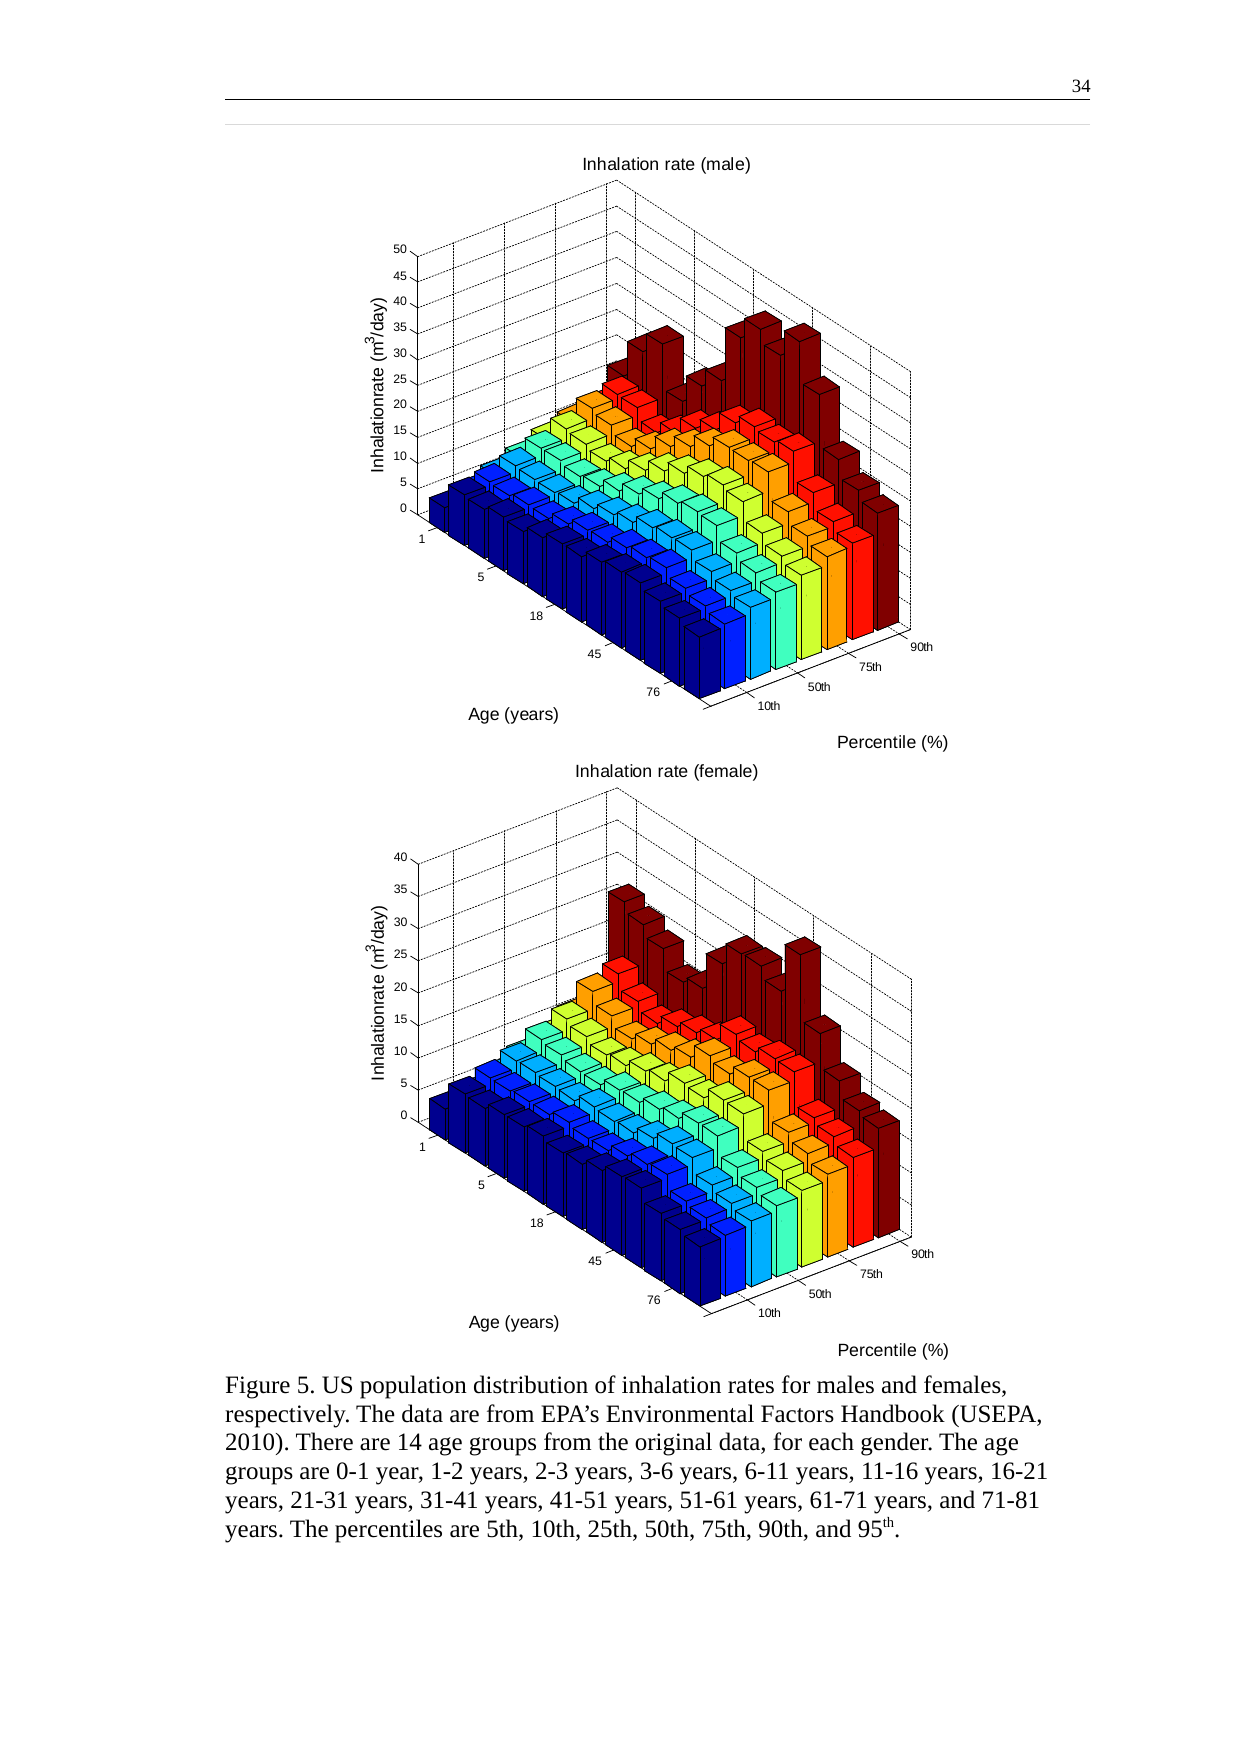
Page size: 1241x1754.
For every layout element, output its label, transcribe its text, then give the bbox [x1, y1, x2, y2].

text Figure 5. US population distribution of inhalation rates for males and females, respectively. The data are from EPA’s Environmental Factors Handbook (USEPA, 2010). There are 14 age groups from the original data, for each gender. The age groups are 0-1 year, 1-2 years, 2-3 years, 3-6 years, 6-11 years, 11-16 years, 16-21 years, 21-31 years, 31-41 years, 41-51 years, 51-61 years, 61-71 years, and 71-81 years. The percentiles are 5th, 10th, 25th, 50th, 75th, 90th, and 95th. [225, 1370, 1090, 1542]
